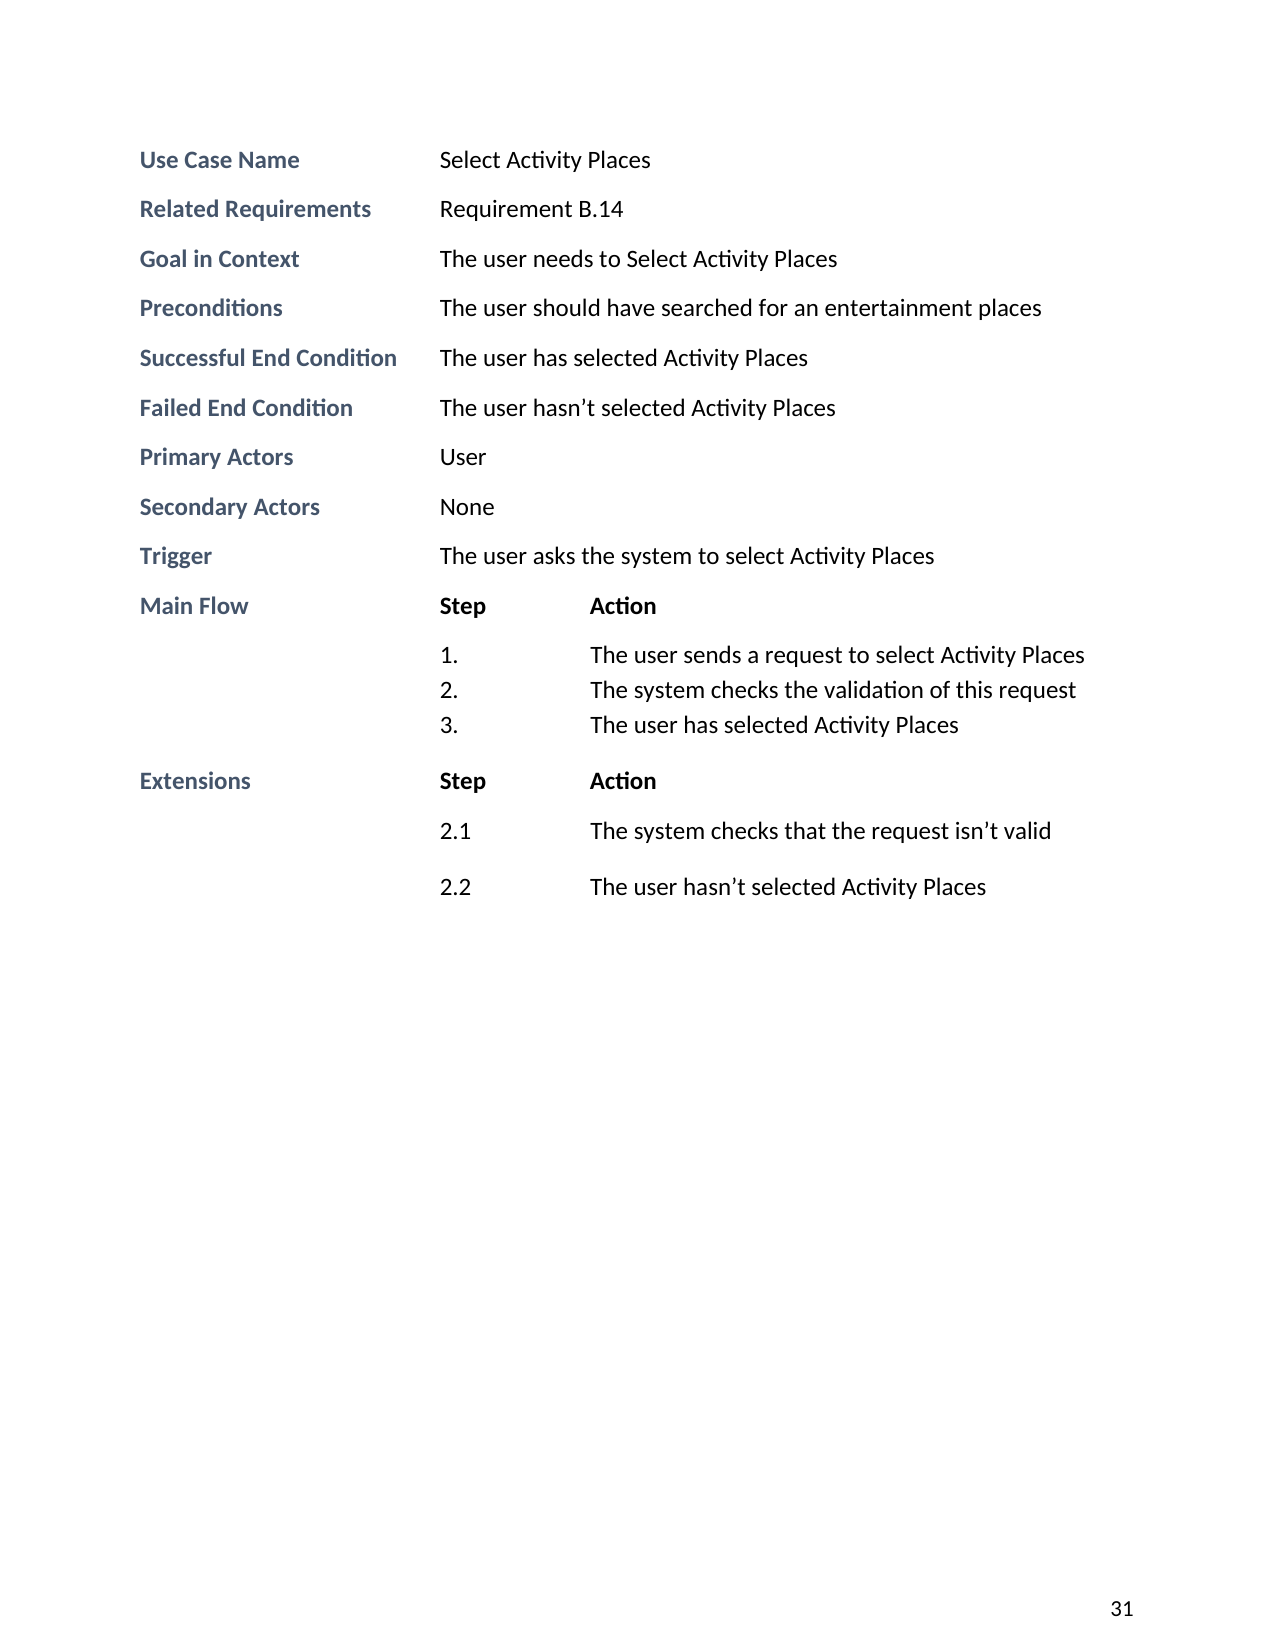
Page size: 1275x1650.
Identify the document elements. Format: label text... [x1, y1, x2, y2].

text Secondary Actors None [139, 491, 1133, 521]
text Primary Actors User [139, 441, 1133, 472]
text Goal in Context The user needs to Select Activity Places [139, 243, 1133, 273]
text Use Case Name Select Activity Places [139, 144, 1133, 174]
list The user sends a request to select Activity Places [439, 639, 1133, 670]
text Trigger The user asks the system to select Activity Places [139, 540, 1133, 571]
text Failed End Condition The user hasn’t selected Activity Places [139, 392, 1133, 422]
text Related Requirements Requirement B.14 [139, 193, 1133, 224]
list The system checks the validation of this request [439, 674, 1133, 705]
text Successful End Condition The user has selected Activity Places [139, 342, 1133, 373]
text 2.2 The user hasn’t selected Activity Places [439, 871, 1133, 901]
text Extensions Step Action [139, 765, 1133, 796]
text Preconditions The user should have searched for an entertainment places [139, 292, 1133, 323]
list The system checks that the request isn’t valid [439, 815, 1133, 846]
text Main Flow Step Action [139, 590, 1133, 621]
list The user has selected Activity Places [439, 709, 1133, 740]
